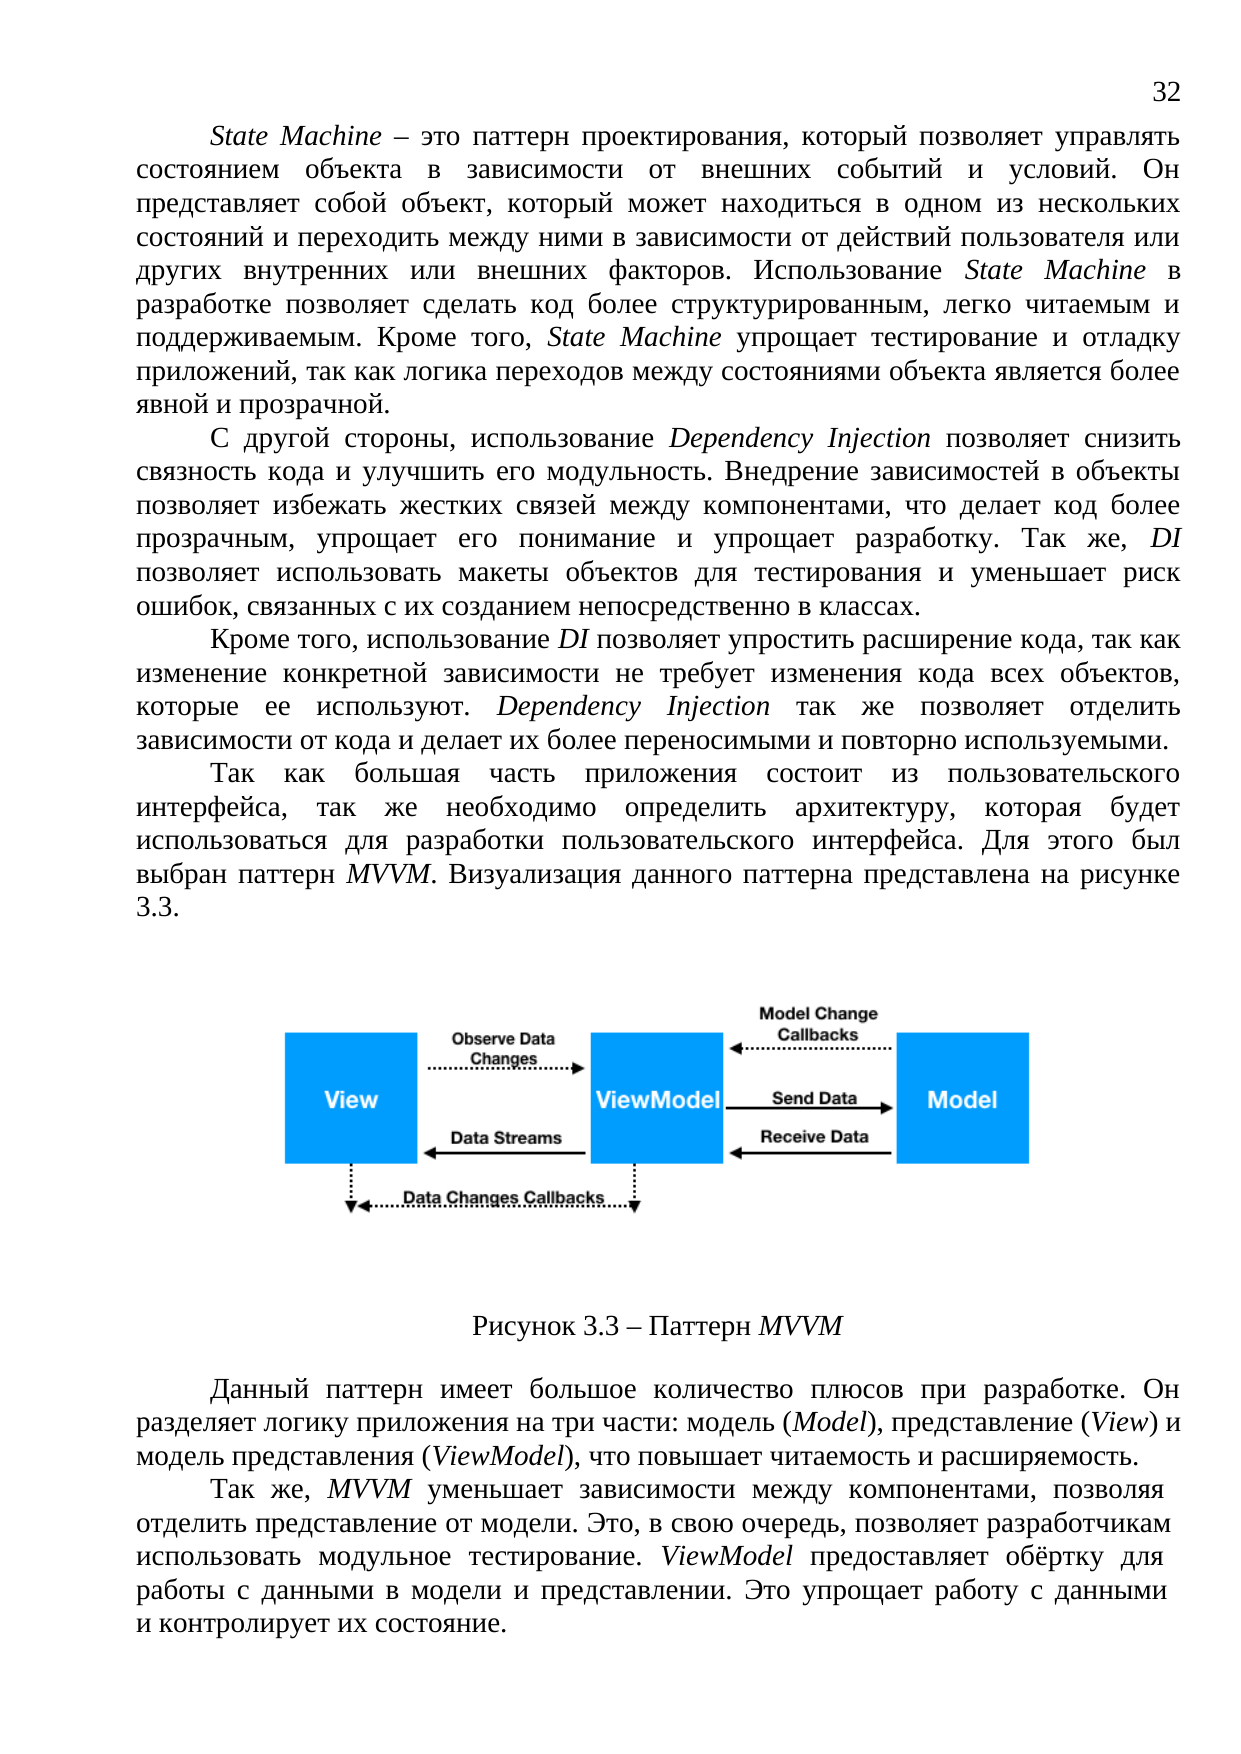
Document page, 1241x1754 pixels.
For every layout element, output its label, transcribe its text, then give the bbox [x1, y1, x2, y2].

text С другой стороны, использование Dependency Injection позволяет снизить связность кода и улучшить его модульность. Внедрение зависимостей в объекты позволяет избежать жестких связей между компонентами, что делает код более прозрачным, упрощает его понимание и упрощает разработку. Так же, DI позволяет использовать макеты объектов для тестирования и уменьшает риск ошибок, связанных с их созданием непосредственно в классах. [136, 420, 1181, 621]
text Рисунок 3.3 – Паттерн MVVM [136, 1308, 1181, 1342]
text Так же, MVVM уменьшает зависимости между компонентами, позволяя отделить представление от модели. Это, в свою очередь, позволяет разработчикам использовать модульное тестирование. ViewModel предоставляет обёртку для работы с данными в модели и представлении. Это упрощает работу с данными и контролирует их состояние. [136, 1471, 1181, 1639]
picture [256, 952, 1061, 1283]
text State Machine – это паттерн проектирования, который позволяет управлять состоянием объекта в зависимости от внешних событий и условий. Он представляет собой объект, который может находиться в одном из нескольких состояний и переходить между ними в зависимости от действий пользователя или других внутренних или внешних факторов. Использование State Machine в разработке позволяет сделать код более структурированным, легко читаемым и поддерживаемым. Кроме того, State Machine упрощает тестирование и отладку приложений, так как логика переходов между состояниями объекта является более явной и прозрачной. [136, 118, 1181, 420]
text Так как большая часть приложения состоит из пользовательского интерфейса, так же необходимо определить архитектуру, которая будет использоваться для разработки пользовательского интерфейса. Для этого был выбран паттерн MVVM. Визуализация данного паттерна представлена на рисунке 3.3. [136, 755, 1181, 923]
text Данный паттерн имеет большое количество плюсов при разработке. Он разделяет логику приложения на три части: модель (Model), представление (View) и модель представления (ViewModel), что повышает читаемость и расширяемость. [136, 1371, 1181, 1471]
text Кроме того, использование DI позволяет упростить расширение кода, так как изменение конкретной зависимости не требует изменения кода всех объектов, которые ее используют. Dependency Injection так же позволяет отделить зависимости от кода и делает их более переносимыми и повторно используемыми. [136, 621, 1181, 755]
